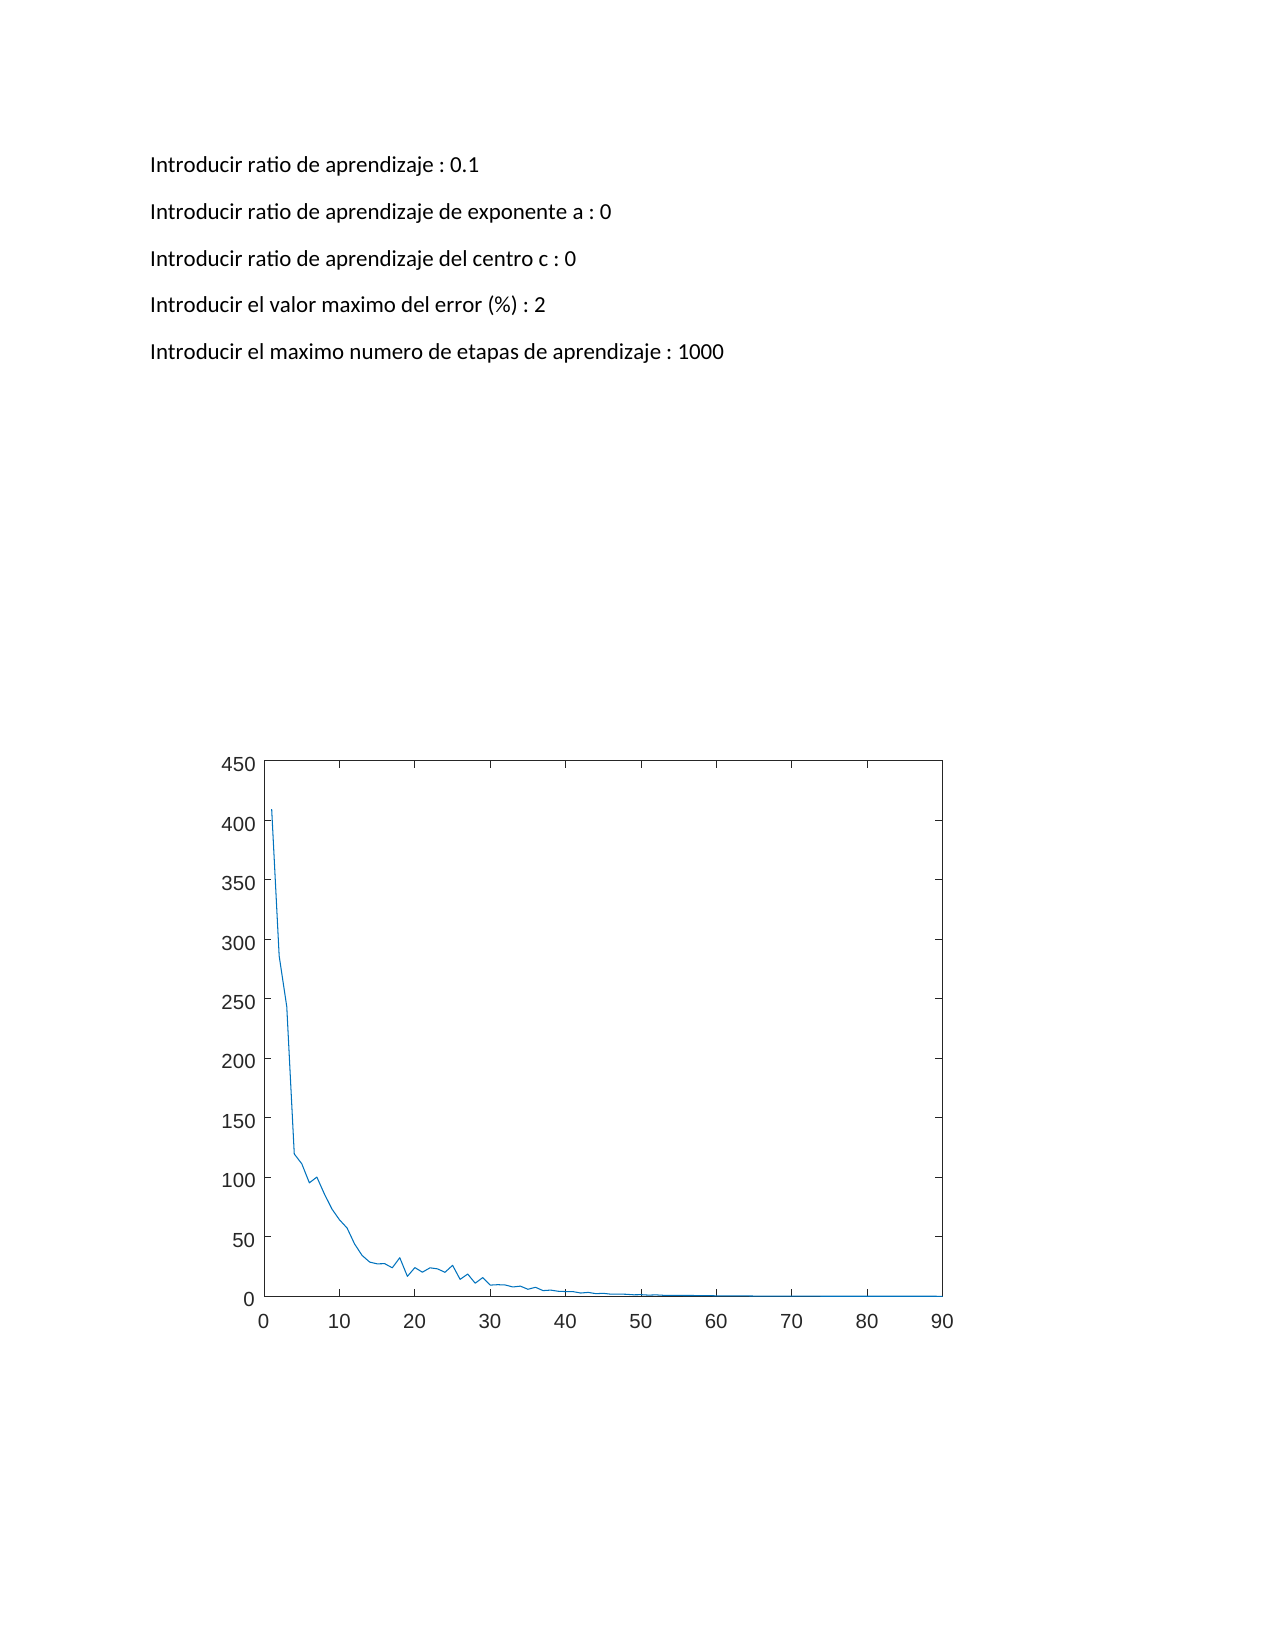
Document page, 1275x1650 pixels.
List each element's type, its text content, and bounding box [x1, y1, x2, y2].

text Introducir ratio de aprendizaje : 0.1 [150, 150, 1125, 178]
text Introducir ratio de aprendizaje del centro c : 0 [150, 244, 1125, 272]
text Introducir el maximo numero de etapas de aprendizaje : 1000 [150, 337, 1125, 366]
text Introducir ratio de aprendizaje de exponente a : 0 [150, 197, 1125, 225]
text Introducir el valor maximo del error (%) : 2 [150, 291, 1125, 319]
